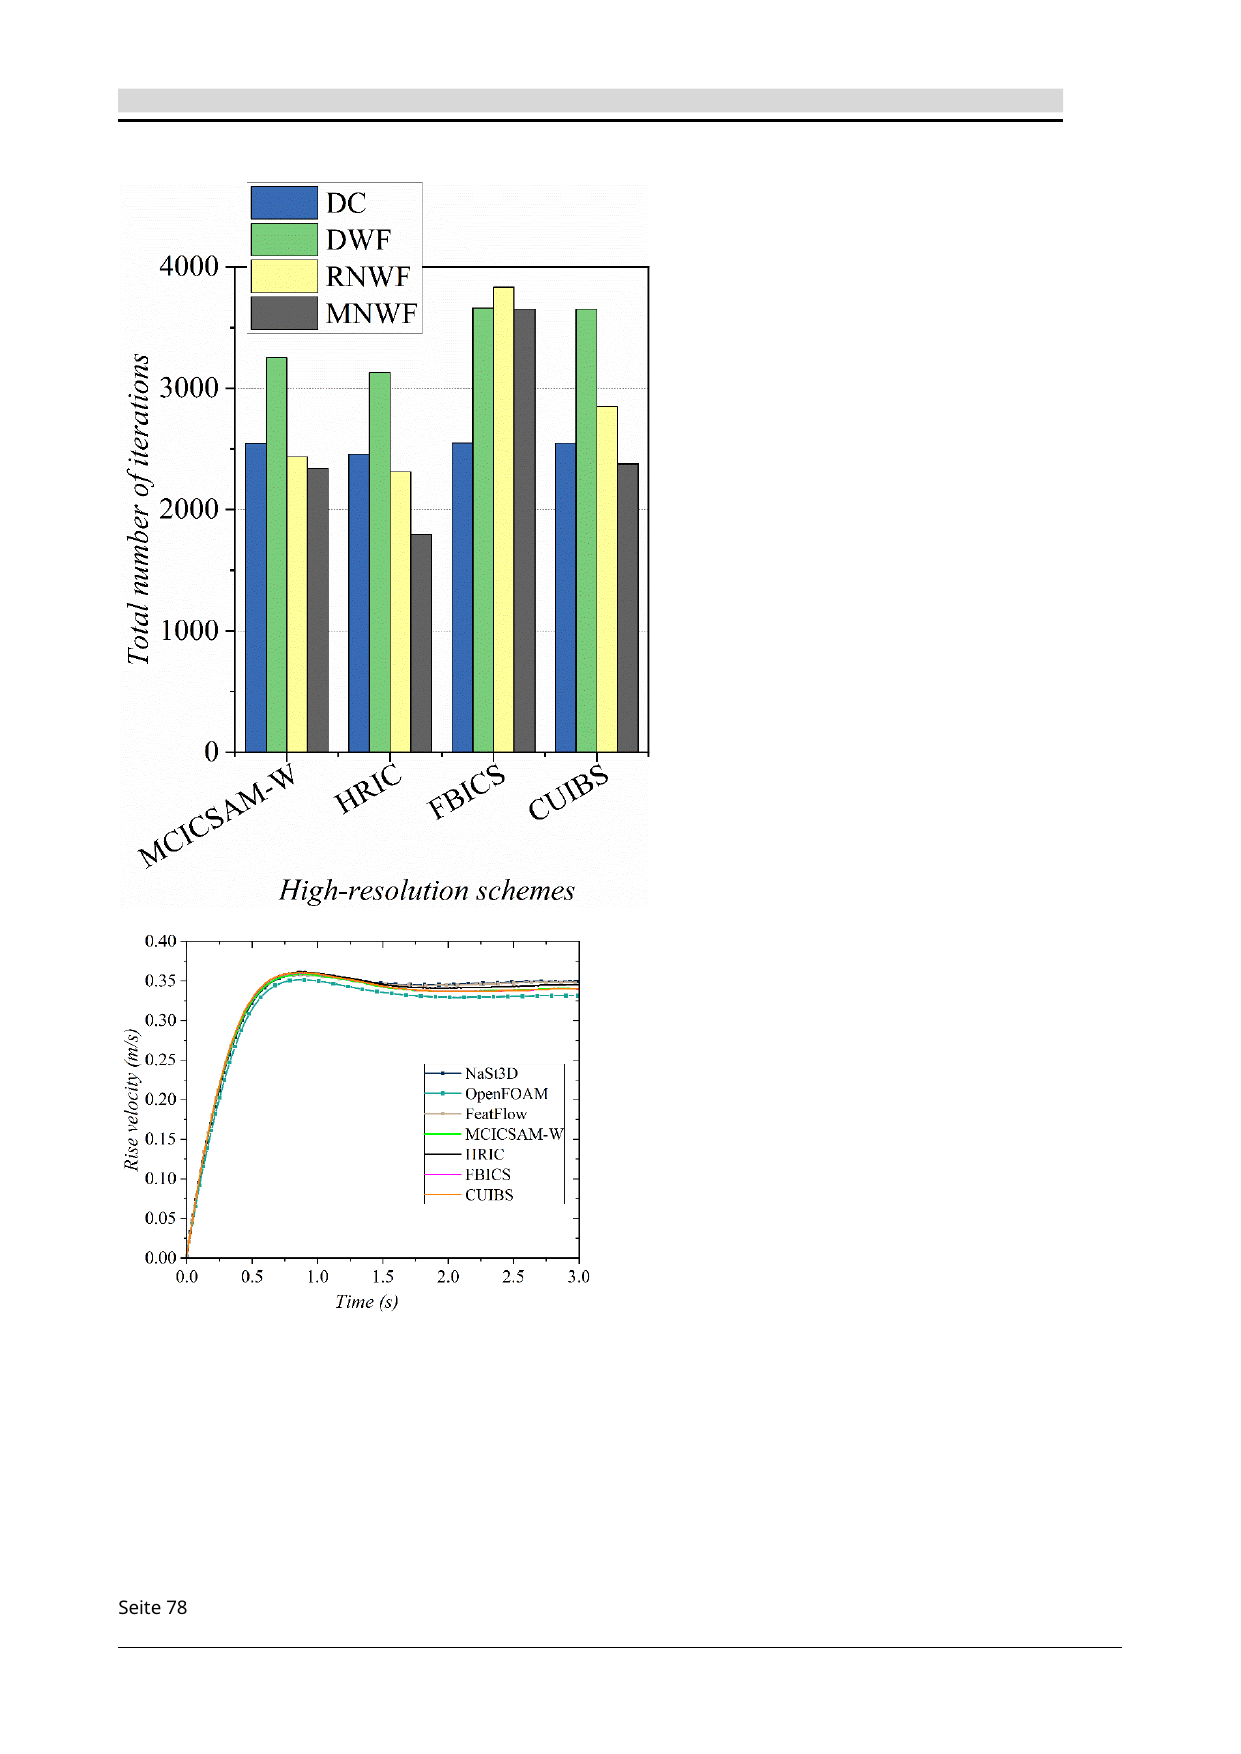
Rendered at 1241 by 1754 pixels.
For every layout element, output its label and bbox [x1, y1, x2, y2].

picture [118, 929, 591, 1313]
picture [118, 180, 650, 908]
